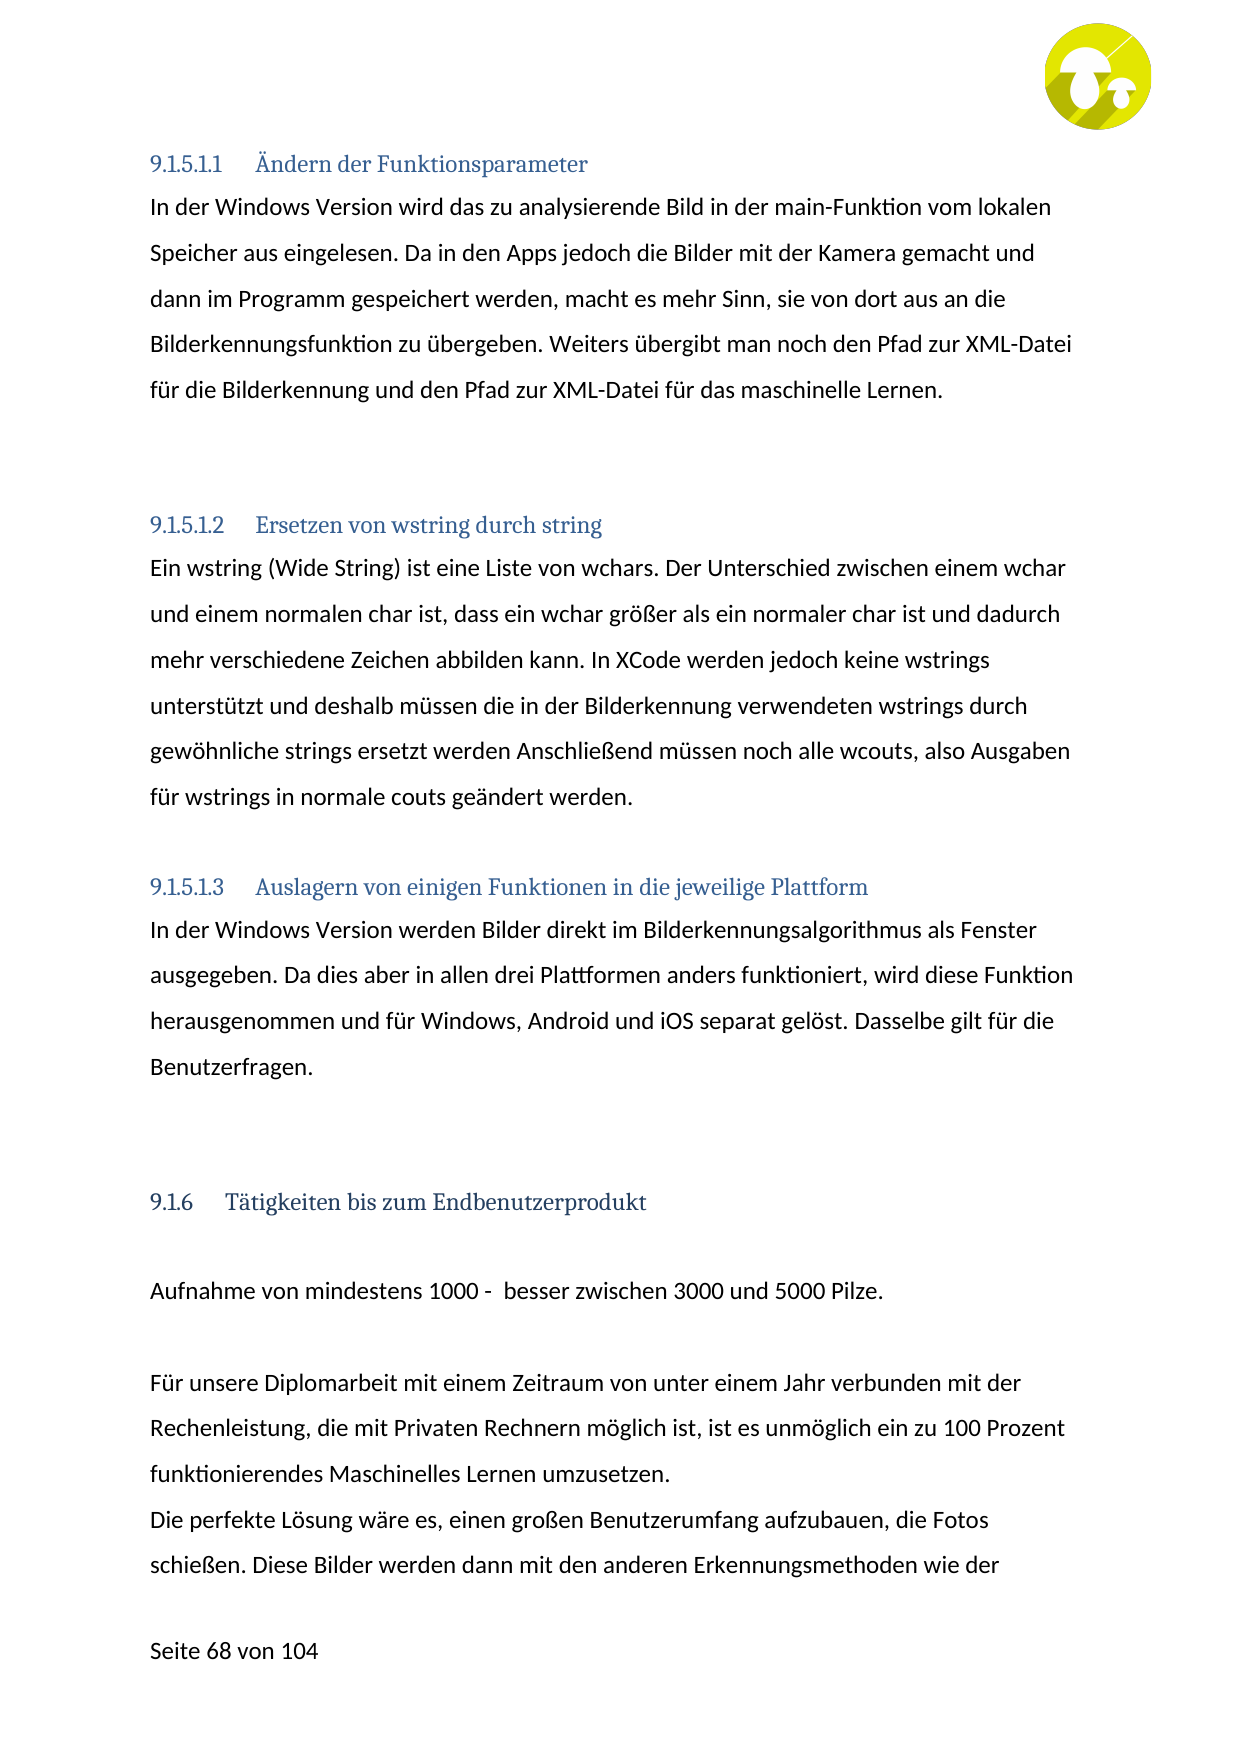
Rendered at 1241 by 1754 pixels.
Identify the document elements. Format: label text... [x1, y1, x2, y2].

subtitle Ändern der Funktionsparameter [150, 150, 1090, 179]
text Ein wstring (Wide String) ist eine Liste von wchars. Der Unterschied zwischen einem wchar und einem normalen char ist, dass ein wchar größer als ein normaler char ist und dadurch mehr verschiedene Zeichen abbilden kann. In XCode werden jedoch keine wstrings unterstützt und deshalb müssen die in der Bilderkennung verwendeten wstrings durch gewöhnliche strings ersetzt werden Anschließend müssen noch alle wcouts, also Ausgaben für wstrings in normale couts geändert werden. [150, 553, 1090, 812]
picture [1045, 23, 1152, 130]
subtitle Auslagern von einigen Funktionen in die jeweilige Plattform [150, 873, 1090, 901]
subtitle Tätigkeiten bis zum Endbenutzerprodukt [150, 1188, 1090, 1217]
text Für unsere Diplomarbeit mit einem Zeitraum von unter einem Jahr verbunden mit der Rechenleistung, die mit Privaten Rechnern möglich ist, ist es unmöglich ein zu 100 Prozent funktionierendes Maschinelles Lernen umzusetzen. [150, 1367, 1090, 1489]
text In der Windows Version wird das zu analysierende Bild in der main-Funktion vom lokalen Speicher aus eingelesen. Da in den Apps jedoch die Bilder mit der Kamera gemacht und dann im Programm gespeichert werden, macht es mehr Sinn, sie von dort aus an die Bilderkennungsfunktion zu übergeben. Weiters übergibt man noch den Pfad zur XML-Datei für die Bilderkennung und den Pfad zur XML-Datei für das maschinelle Lernen. [150, 191, 1090, 405]
subtitle Ersetzen von wstring durch string [150, 511, 1090, 540]
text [150, 1504, 1090, 1580]
text In der Windows Version werden Bilder direkt im Bilderkennungsalgorithmus als Fenster ausgegeben. Da dies aber in allen drei Plattformen anders funktioniert, wird diese Funktion herausgenommen und für Windows, Android und iOS separat gelöst. Dasselbe gilt für die Benutzerfragen. [150, 914, 1090, 1082]
text Aufnahme von mindestens 1000 - besser zwischen 3000 und 5000 Pilze. [150, 1275, 1090, 1306]
